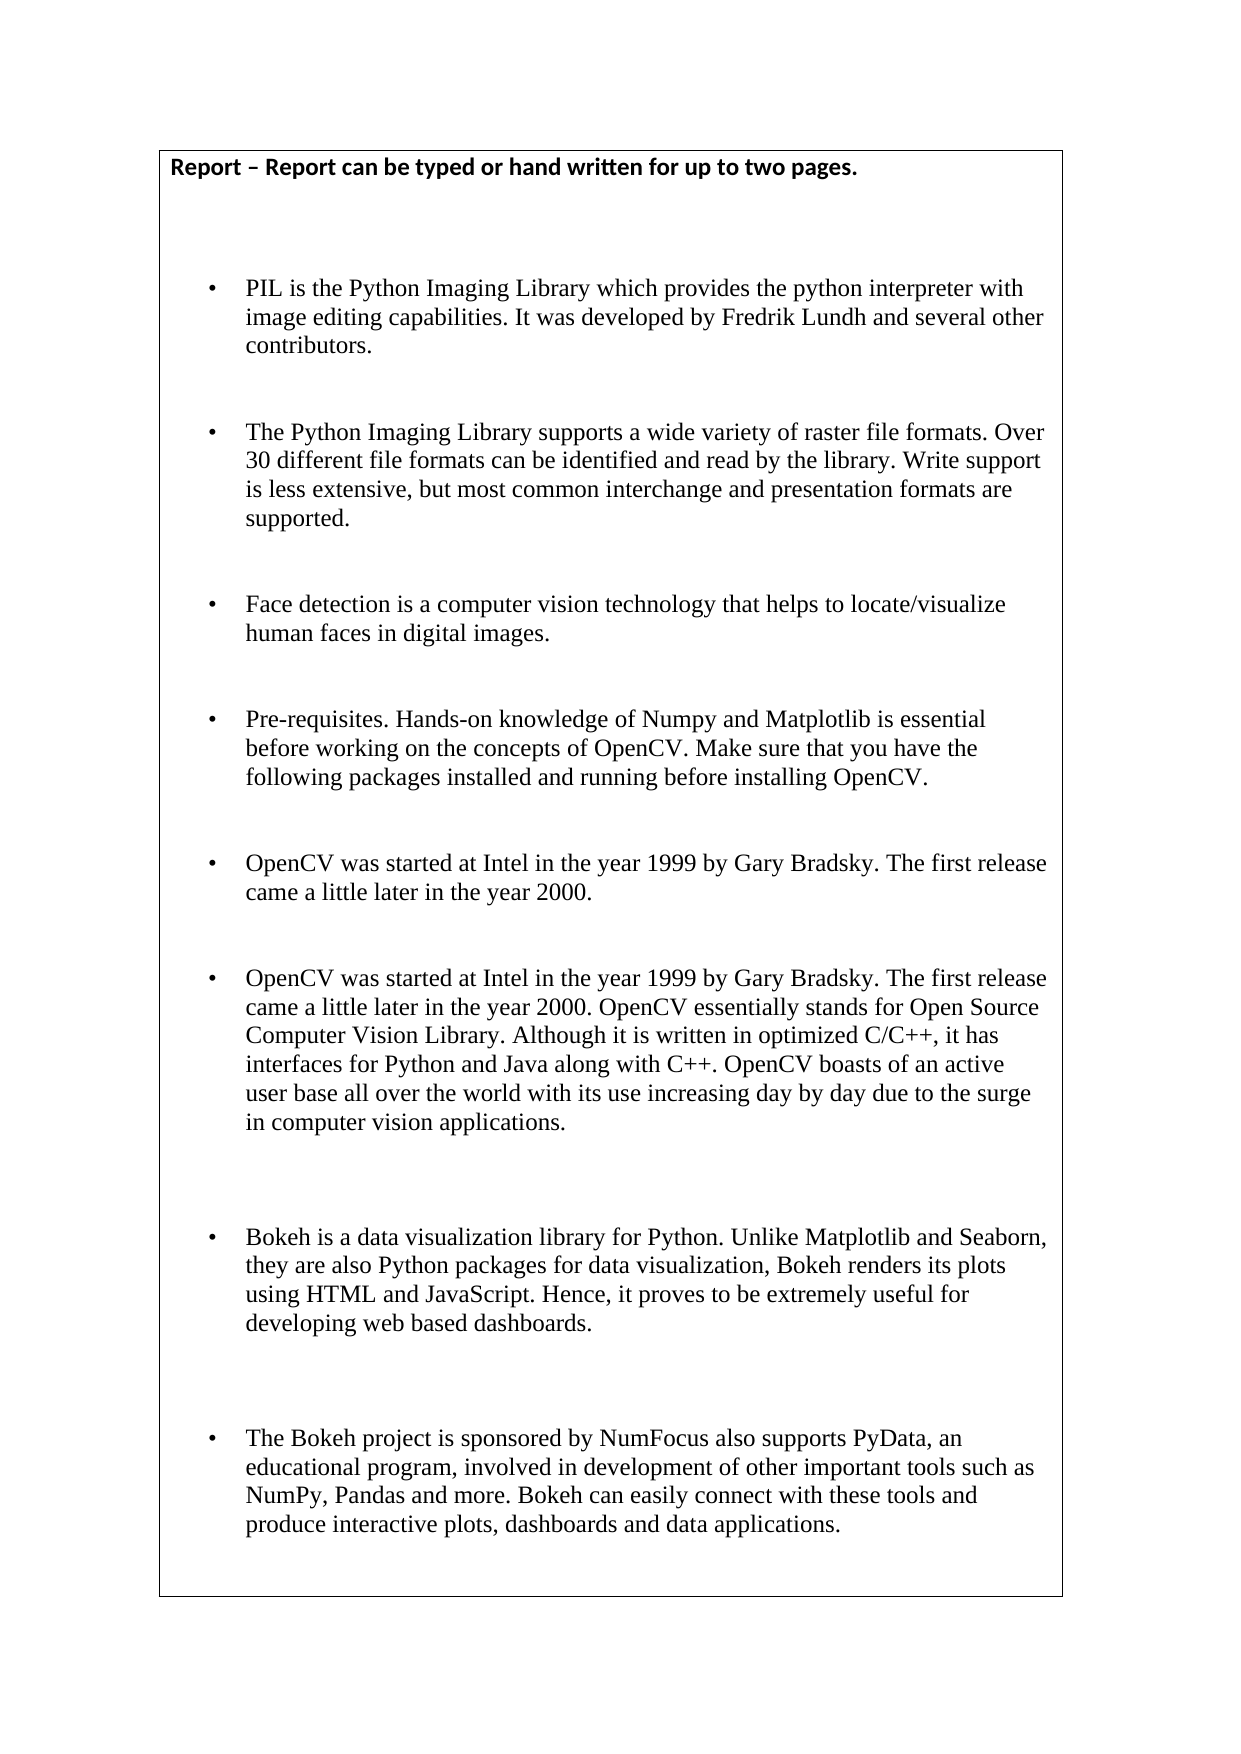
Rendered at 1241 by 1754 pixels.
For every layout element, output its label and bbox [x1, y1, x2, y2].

table_cell [160, 151, 1062, 1596]
